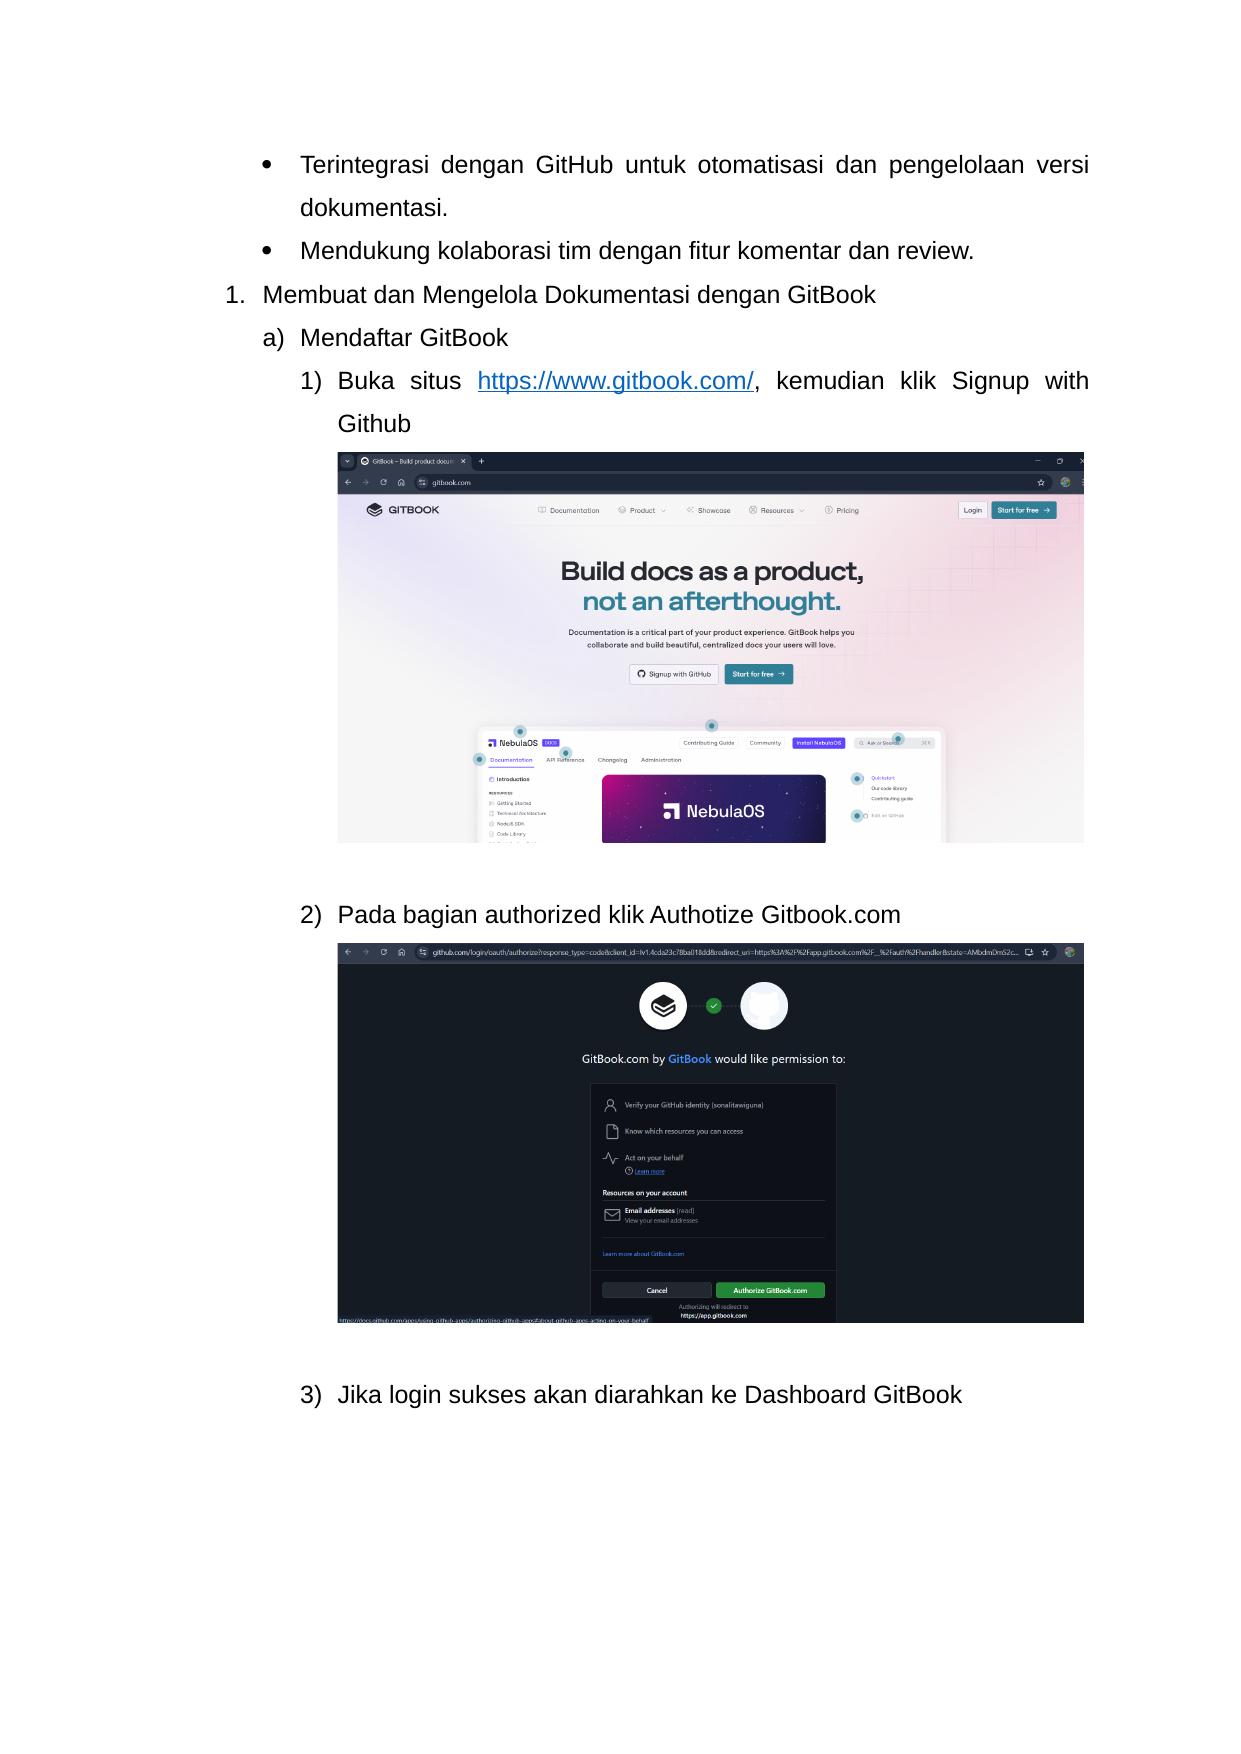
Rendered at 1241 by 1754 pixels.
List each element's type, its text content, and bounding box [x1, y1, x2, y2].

list Buka situs https://www.gitbook.com/, kemudian klik Signup with Github [300, 366, 1090, 438]
list Jika login sukses akan diarahkan ke Dashboard GitBook [300, 1380, 1090, 1409]
picture [337, 943, 1084, 1323]
list Mendukung kolaborasi tim dengan fitur komentar dan review. [262, 236, 1090, 265]
list Membuat dan Mengelola Dokumentasi dengan GitBook [225, 279, 1090, 308]
list Terintegrasi dengan GitHub untuk otomatisasi dan pengelolaan versi dokumentasi. [262, 150, 1090, 222]
picture [337, 452, 1084, 843]
list Pada bagian authorized klik Authotize Gitbook.com [300, 900, 1090, 929]
list Mendaftar GitBook [262, 323, 1090, 351]
